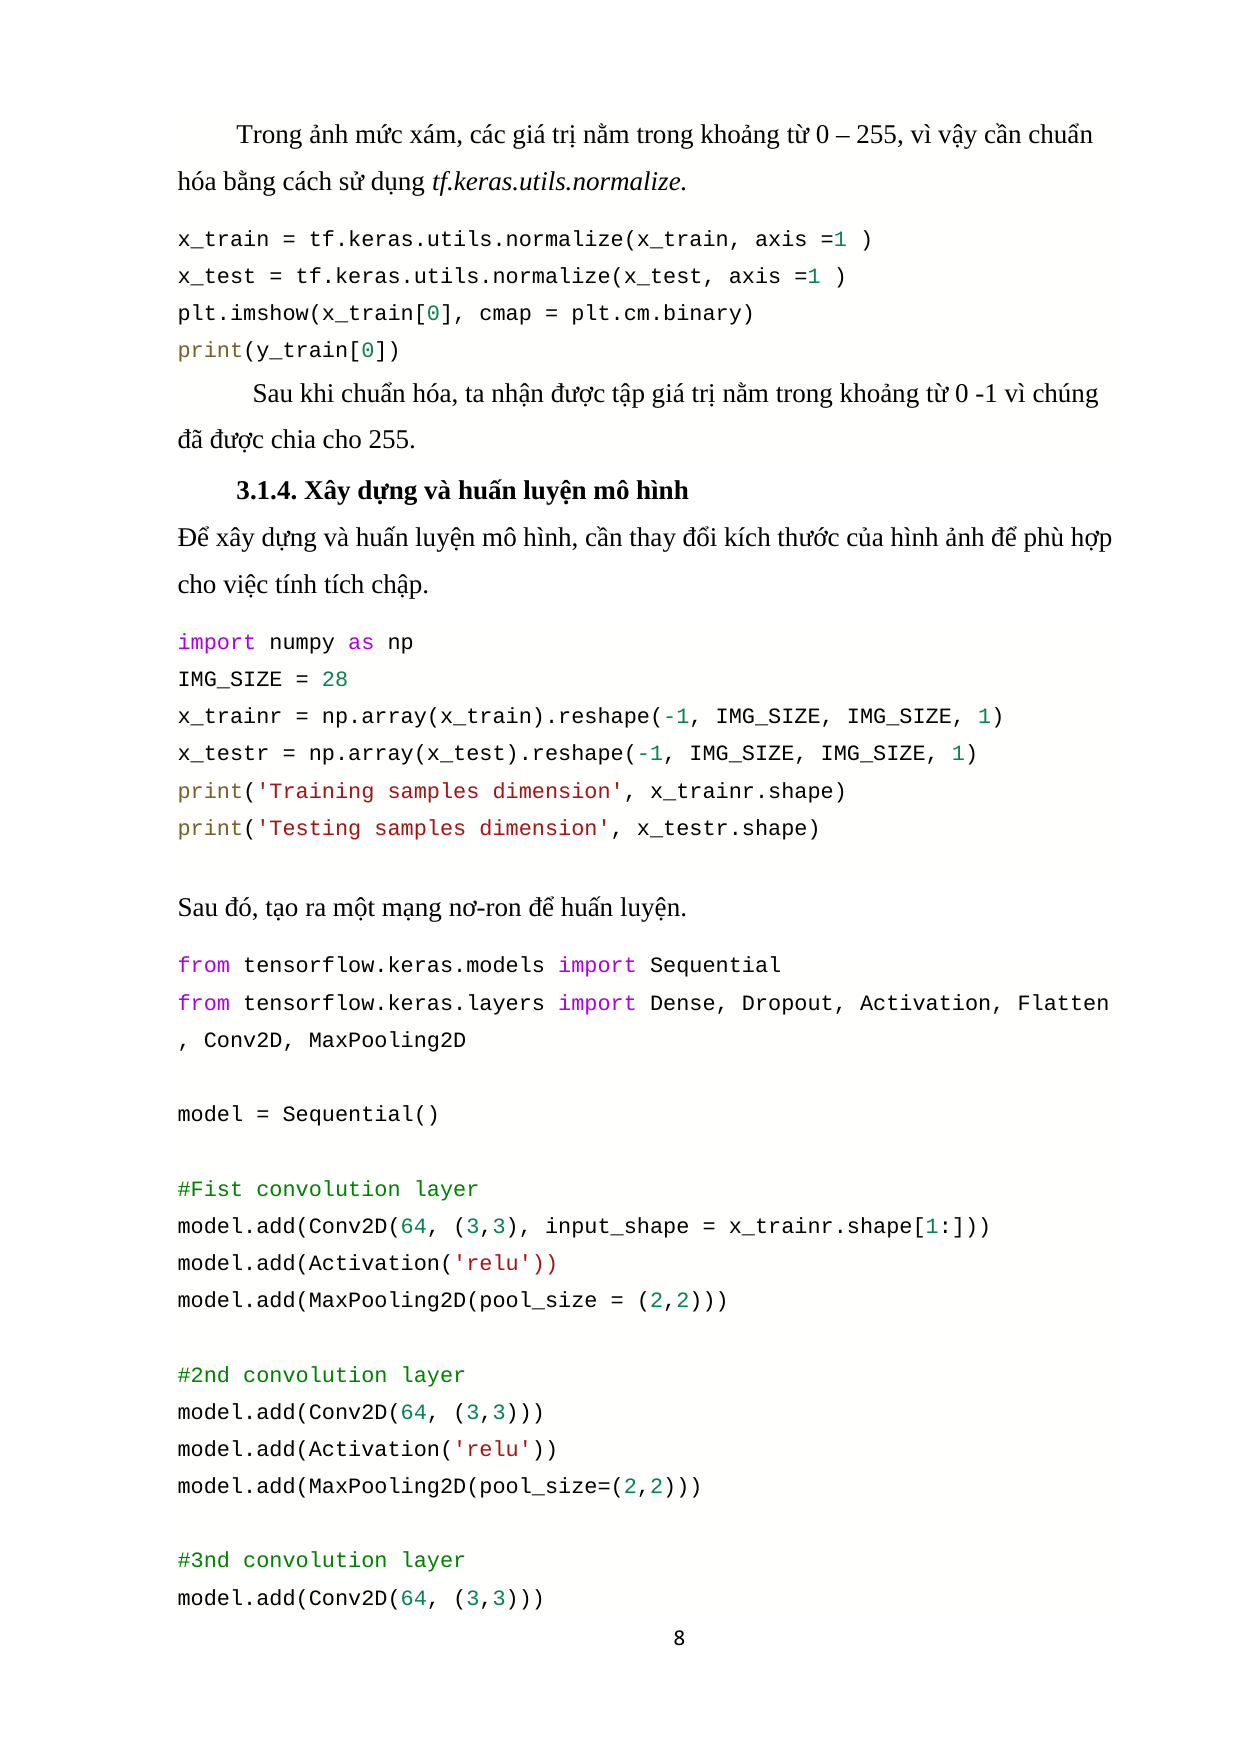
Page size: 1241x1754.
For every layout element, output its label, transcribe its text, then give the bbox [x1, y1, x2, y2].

text model.add(Conv2D(64, (3,3))) [177, 1587, 1122, 1612]
text model.add(Conv2D(64, (3,3), input_shape = x_trainr.shape[1:])) [177, 1215, 1122, 1240]
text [177, 1475, 1122, 1500]
text plt.imshow(x_train[0], cmap = plt.cm.binary) [177, 302, 1122, 327]
text #Fist convolution layer [177, 1178, 1122, 1203]
text print(y_train[0]) [177, 340, 1122, 364]
text x_train = tf.keras.utils.normalize(x_train, axis =1 ) [177, 228, 1122, 253]
text x_trainr = np.array(x_train).reshape(-1, IMG_SIZE, IMG_SIZE, 1) [177, 705, 1122, 730]
text print('Testing samples dimension', x_testr.shape) [177, 817, 1122, 842]
text #2nd convolution layer [177, 1364, 1122, 1388]
text #3nd convolution layer [177, 1550, 1122, 1574]
text model = Sequential() [177, 1103, 1122, 1128]
text x_test = tf.keras.utils.normalize(x_test, axis =1 ) [177, 265, 1122, 290]
text Sau đó, tạo ra một mạng nơ-ron để huấn luyện. [177, 891, 1122, 922]
text print('Training samples dimension', x_trainr.shape) [177, 780, 1122, 804]
text from tensorflow.keras.models import Sequential [177, 955, 1122, 979]
text model.add(MaxPooling2D(pool_size = (2,2))) [177, 1289, 1122, 1314]
text from tensorflow.keras.layers import Dense, Dropout, Activation, Flatten, Conv2D, MaxPooling2D [177, 992, 1122, 1054]
text Để xây dựng và huấn luyện mô hình, cần thay đổi kích thước của hình ảnh để phù hợp cho việc tính tích chập. [177, 521, 1122, 599]
text model.add(Activation('relu')) [177, 1438, 1122, 1463]
text Trong ảnh mức xám, các giá trị nằm trong khoảng từ 0 – 255, vì vậy cần chuẩn hóa bằng cách sử dụng tf.keras.utils.normalize. [177, 118, 1122, 196]
text model.add(Conv2D(64, (3,3))) [177, 1401, 1122, 1426]
subtitle 3.1.4. Xây dựng và huấn luyện mô hình [177, 474, 1122, 506]
text IMG_SIZE = 28 [177, 668, 1122, 693]
text x_testr = np.array(x_test).reshape(-1, IMG_SIZE, IMG_SIZE, 1) [177, 743, 1122, 767]
text import numpy as np [177, 631, 1122, 656]
text model.add(Activation('relu')) [177, 1252, 1122, 1277]
text Sau khi chuẩn hóa, ta nhận được tập giá trị nằm trong khoảng từ 0 -1 vì chúng đã được chia cho 255. [177, 377, 1122, 455]
